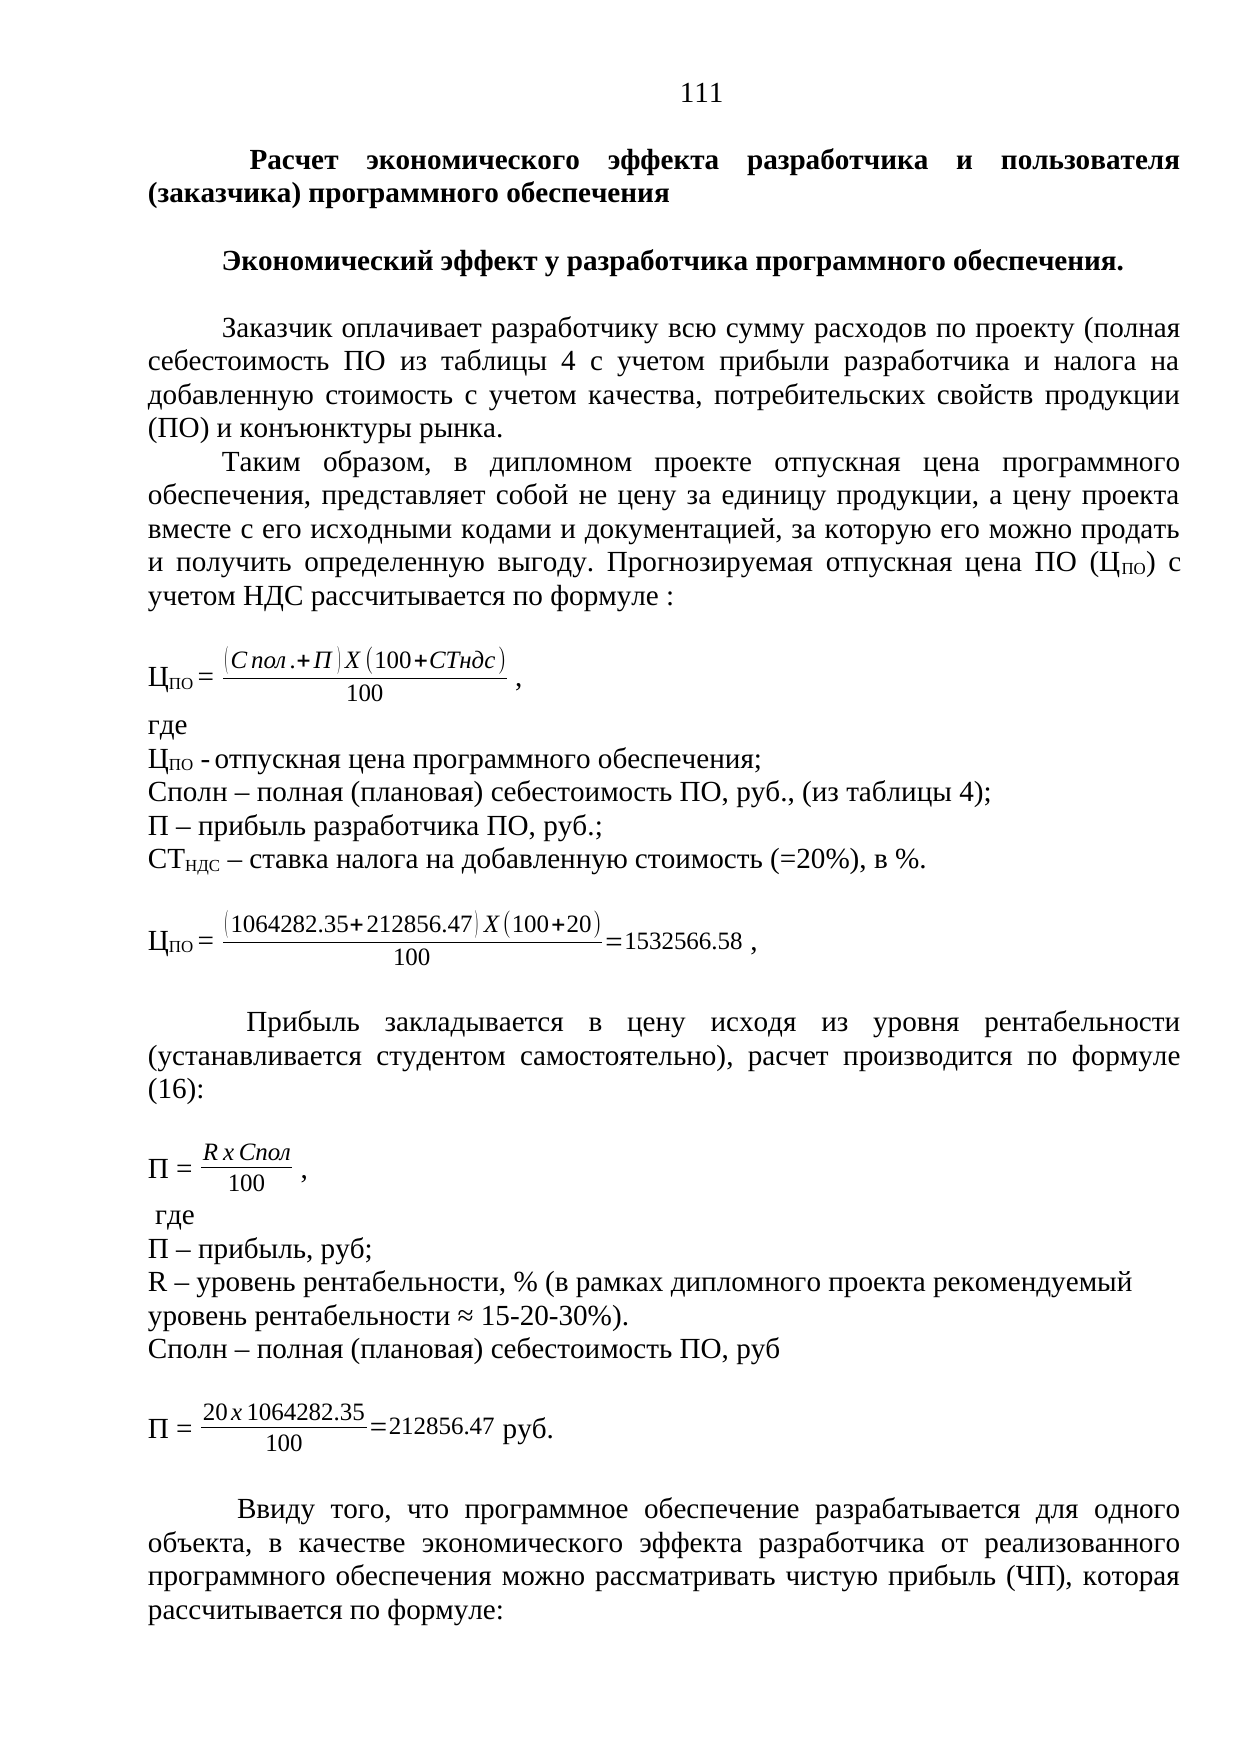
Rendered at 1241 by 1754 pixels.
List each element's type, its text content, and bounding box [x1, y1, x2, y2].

text Сполн – полная (плановая) себестоимость ПО, руб., (из таблицы 4); [148, 774, 1181, 808]
text Ввиду того, что программное обеспечение разрабатывается для одного объекта, в качестве экономического эффекта разработчика от реализованного программного обеспечения можно рассматривать чистую прибыль (ЧП), которая рассчитывается по формуле: [148, 1491, 1181, 1625]
text П = , [148, 1138, 1181, 1197]
text Сполн – полная (плановая) себестоимость ПО, руб [148, 1332, 1181, 1365]
text ЦПО = , [148, 909, 1181, 971]
text П – прибыль, руб; [148, 1231, 1181, 1264]
text Заказчик оплачивает разработчику всю сумму расходов по проекту (полная себестоимость ПО из таблицы 4 с учетом прибыли разработчика и налога на добавленную стоимость с учетом качества, потребительских свойств продукции (ПО) и конъюнктуры рынка. [148, 310, 1181, 444]
text ЦПО = , [148, 645, 1181, 707]
text ЦПО - отпускная цена программного обеспечения; [148, 741, 1181, 774]
text Таким образом, в дипломном проекте отпускная цена программного обеспечения, представляет собой не цену за единицу продукции, а цену проекта вместе с его исходными кодами и документацией, за которую его можно продать и получить определенную выгоду. Прогнозируемая отпускная цена ПО (ЦПО) с учетом НДС рассчитывается по формуле : [148, 444, 1181, 612]
text Прибыль закладывается в цену исходя из уровня рентабельности (устанавливается студентом самостоятельно), расчет производится по формуле (16): [148, 1004, 1181, 1105]
text П – прибыль разработчика ПО, руб.; [148, 808, 1181, 842]
text П = руб. [148, 1399, 1181, 1458]
text R – уровень рентабельности, % (в рамках дипломного проекта рекомендуемый уровень рентабельности ≈ 15-20-30%). [148, 1264, 1181, 1332]
text где [148, 707, 1181, 741]
text СТНДС – ставка налога на добавленную стоимость (=20%), в %. [148, 842, 1181, 875]
text где [148, 1197, 1181, 1231]
text Расчет экономического эффекта разработчика и пользователя (заказчика) программного обеспечения [148, 142, 1181, 209]
text Экономический эффект у разработчика программного обеспечения. [148, 243, 1181, 276]
